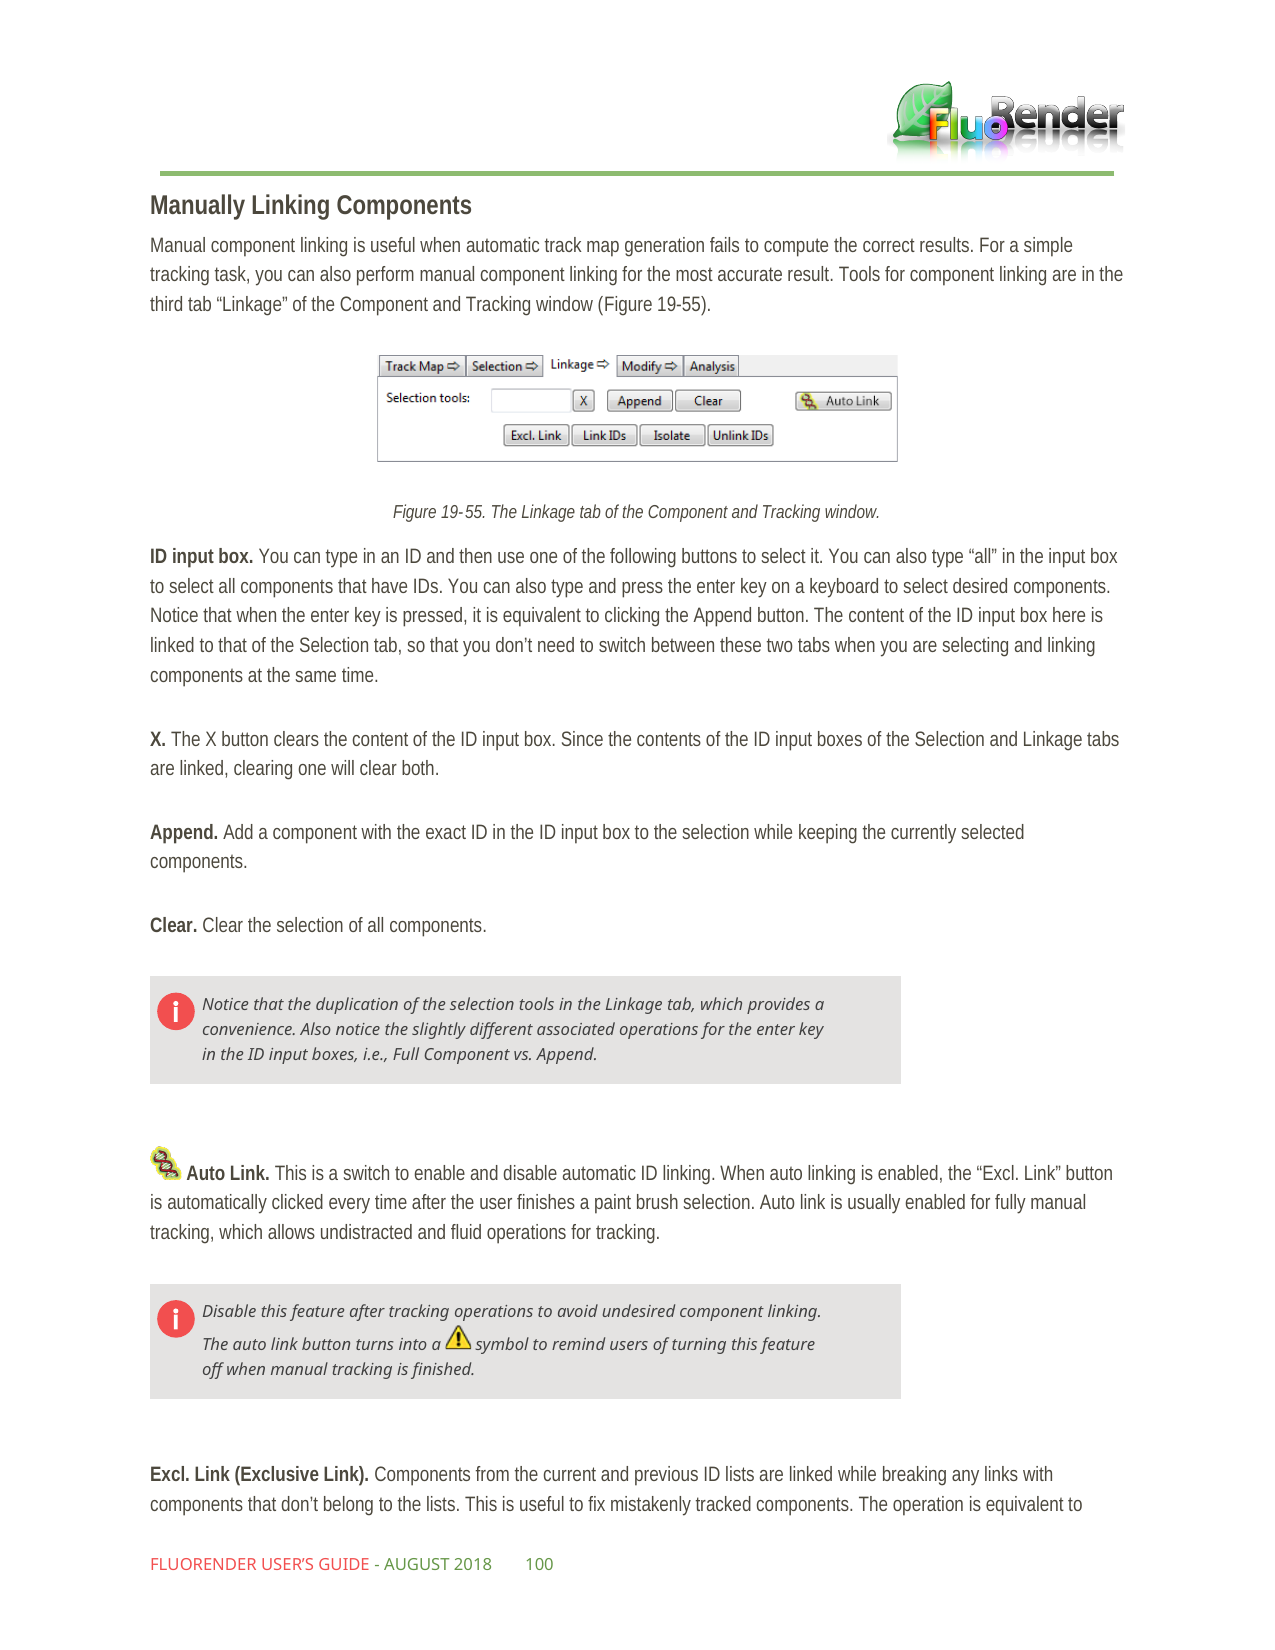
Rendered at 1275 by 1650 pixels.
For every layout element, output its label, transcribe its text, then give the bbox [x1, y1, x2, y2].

picture [445, 1325, 472, 1351]
text Append. Add a component with the exact ID in the ID input box to the selection while keeping the currently selected components. [150, 819, 1125, 873]
text Clear. Clear the selection of all components. [150, 913, 1125, 937]
picture [150, 1146, 182, 1180]
subtitle Manually Linking Components [150, 189, 1125, 220]
picture [377, 355, 898, 462]
table_header Notice that the duplication of the selection tools in the Linkage tab, which provides a convenience. Also notice the slightly different associated operations for the enter key in the ID input boxes, i.e., Full Component vs. Append. [202, 976, 901, 1084]
text Auto Link. This is a switch to enable and disable automatic ID linking. When auto linking is enabled, the “Excl. Link” button is automatically clicked every time after the user finishes a paint brush selection. Auto link is usually enabled for fully manual tracking, which allows undistracted and fluid operations for tracking. [150, 1147, 1125, 1244]
table_header [150, 1284, 202, 1399]
text ID input box. You can type in an ID and then use one of the following buttons to select it. You can also type “all” in the input box to select all components that have IDs. You can also type and press the enter key on a keyboard to select desired components. Notice that when the enter key is pressed, it is equivalent to clicking the Append button. The content of the ID input box here is linked to that of the Selection tab, so that you don’t need to switch between these two tabs when you are selecting and linking components at the same time. [150, 544, 1125, 687]
table_header [150, 976, 202, 1084]
text X. The X button clears the content of the ID input box. Since the contents of the ID input boxes of the Selection and Linkage tabs are linked, clearing one will clear both. [150, 726, 1125, 780]
table_header Disable this feature after tracking operations to avoid undesired component linking. The auto link button turns into a symbol to remind users of turning this feature off when manual tracking is finished. [202, 1284, 901, 1399]
picture [887, 75, 1125, 165]
